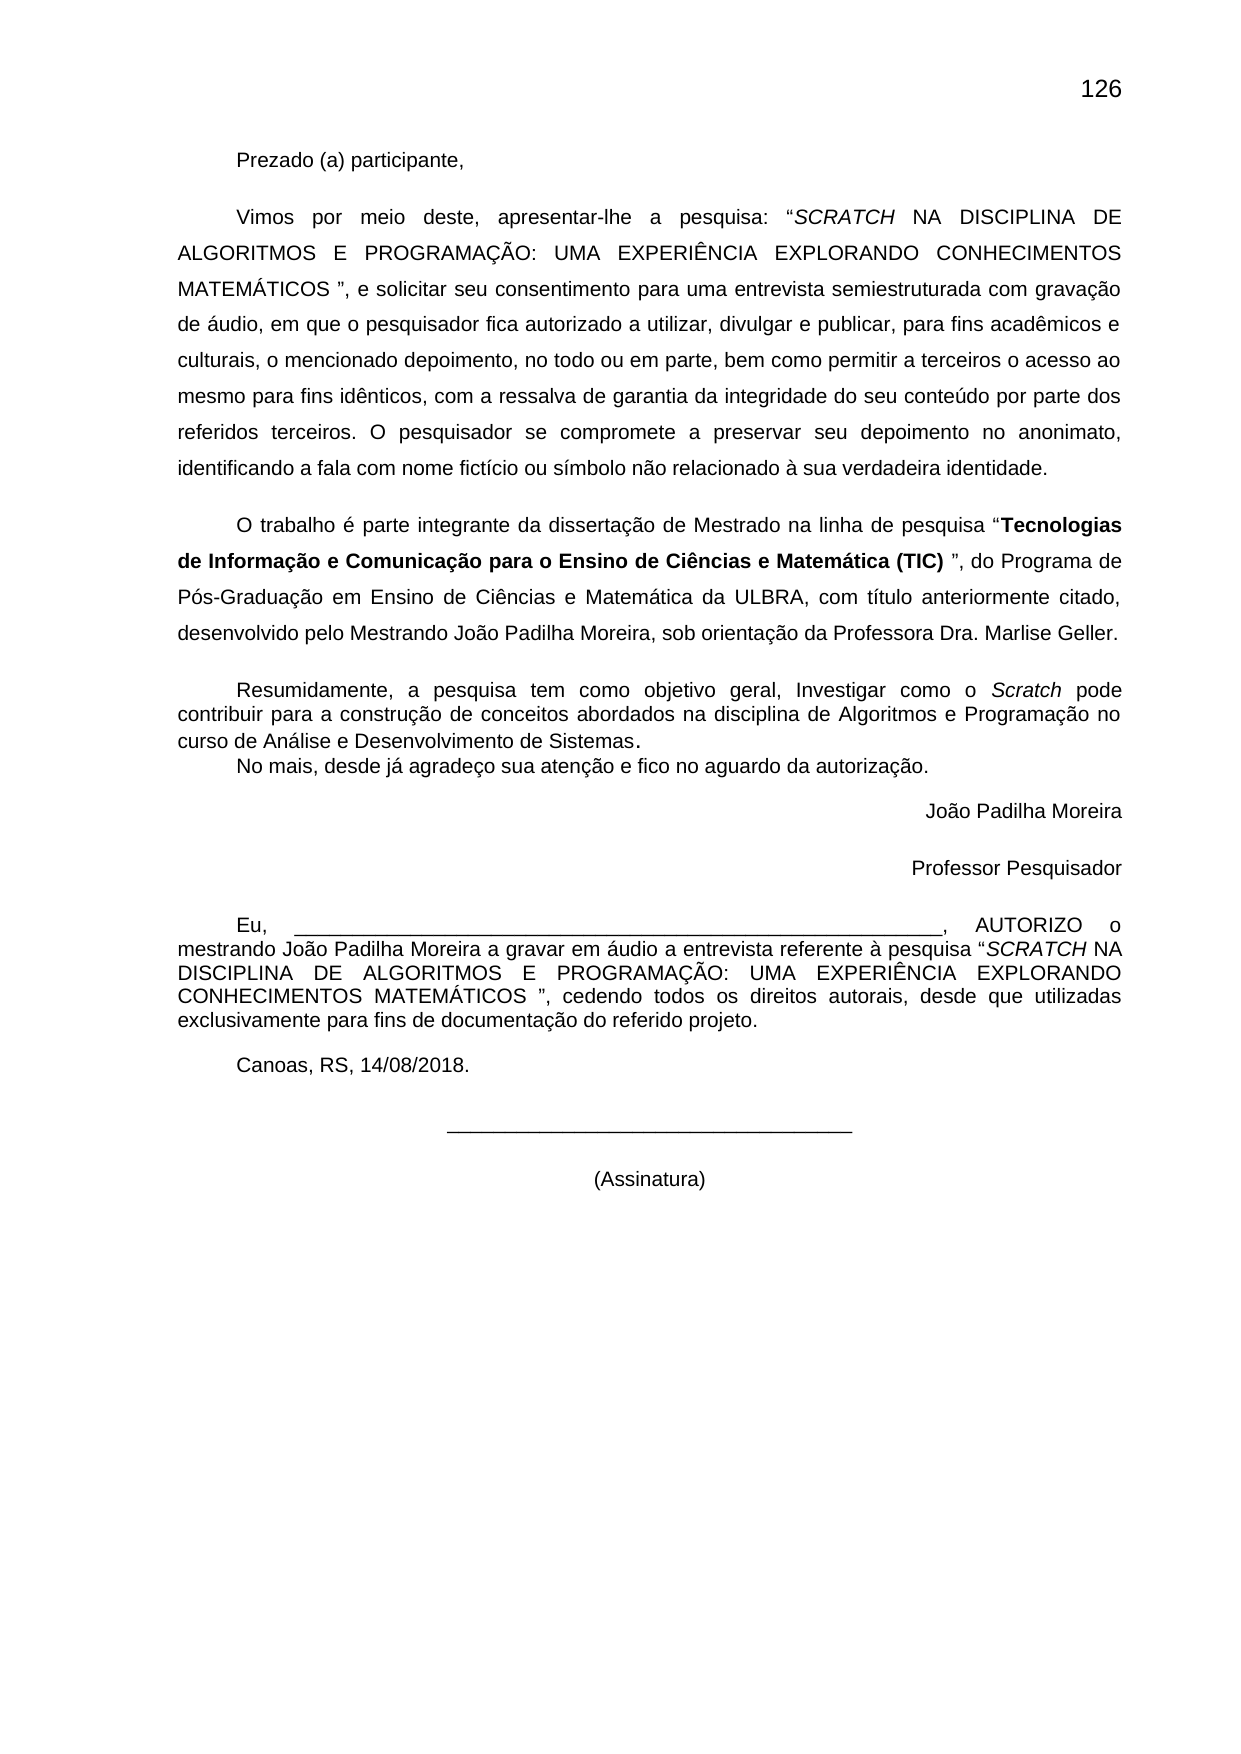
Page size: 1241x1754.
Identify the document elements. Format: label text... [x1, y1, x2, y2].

text Vimos por meio deste, apresentar-lhe a pesquisa: “SCRATCH NA DISCIPLINA DE ALGORITMOS E PROGRAMAÇÃO: UMA EXPERIÊNCIA EXPLORANDO CONHECIMENTOS MATEMÁTICOS ”, e solicitar seu consentimento para uma entrevista semiestruturada com gravação de áudio, em que o pesquisador fica autorizado a utilizar, divulgar e publicar, para fins acadêmicos e culturais, o mencionado depoimento, no todo ou em parte, bem como permitir a terceiros o acesso ao mesmo para fins idênticos, com a ressalva de garantia da integridade do seu conteúdo por parte dos referidos terceiros. O pesquisador se compromete a preservar seu depoimento no anonimato, identificando a fala com nome fictício ou símbolo não relacionado à sua verdadeira identidade. [177, 204, 1122, 480]
text No mais, desde já agradeço sua atenção e fico no aguardo da autorização. [177, 754, 1122, 778]
text Eu, ________________________________________________________, AUTORIZO o mestrando João Padilha Moreira a gravar em áudio a entrevista referente à pesquisa “SCRATCH NA DISCIPLINA DE ALGORITMOS E PROGRAMAÇÃO: UMA EXPERIÊNCIA EXPLORANDO CONHECIMENTOS MATEMÁTICOS ”, cedendo todos os direitos autorais, desde que utilizadas exclusivamente para fins de documentação do referido projeto. [177, 912, 1122, 1032]
text Prezado (a) participante, [177, 148, 1122, 172]
text João Padilha Moreira [177, 799, 1122, 823]
text Resumidamente, a pesquisa tem como objetivo geral, Investigar como o Scratch pode contribuir para a construção de conceitos abordados na disciplina de Algoritmos e Programação no curso de Análise e Desenvolvimento de Sistemas. [177, 677, 1122, 754]
text (Assinatura) [177, 1167, 1122, 1191]
text Professor Pesquisador [177, 856, 1122, 879]
text ___________________________________ [177, 1110, 1122, 1134]
text Canoas, RS, 14/08/2018. [177, 1053, 1122, 1077]
text O trabalho é parte integrante da dissertação de Mestrado na linha de pesquisa “Tecnologias de Informação e Comunicação para o Ensino de Ciências e Matemática (TIC) ”, do Programa de Pós-Graduação em Ensino de Ciências e Matemática da ULBRA, com título anteriormente citado, desenvolvido pelo Mestrando João Padilha Moreira, sob orientação da Professora Dra. Marlise Geller. [177, 513, 1122, 644]
